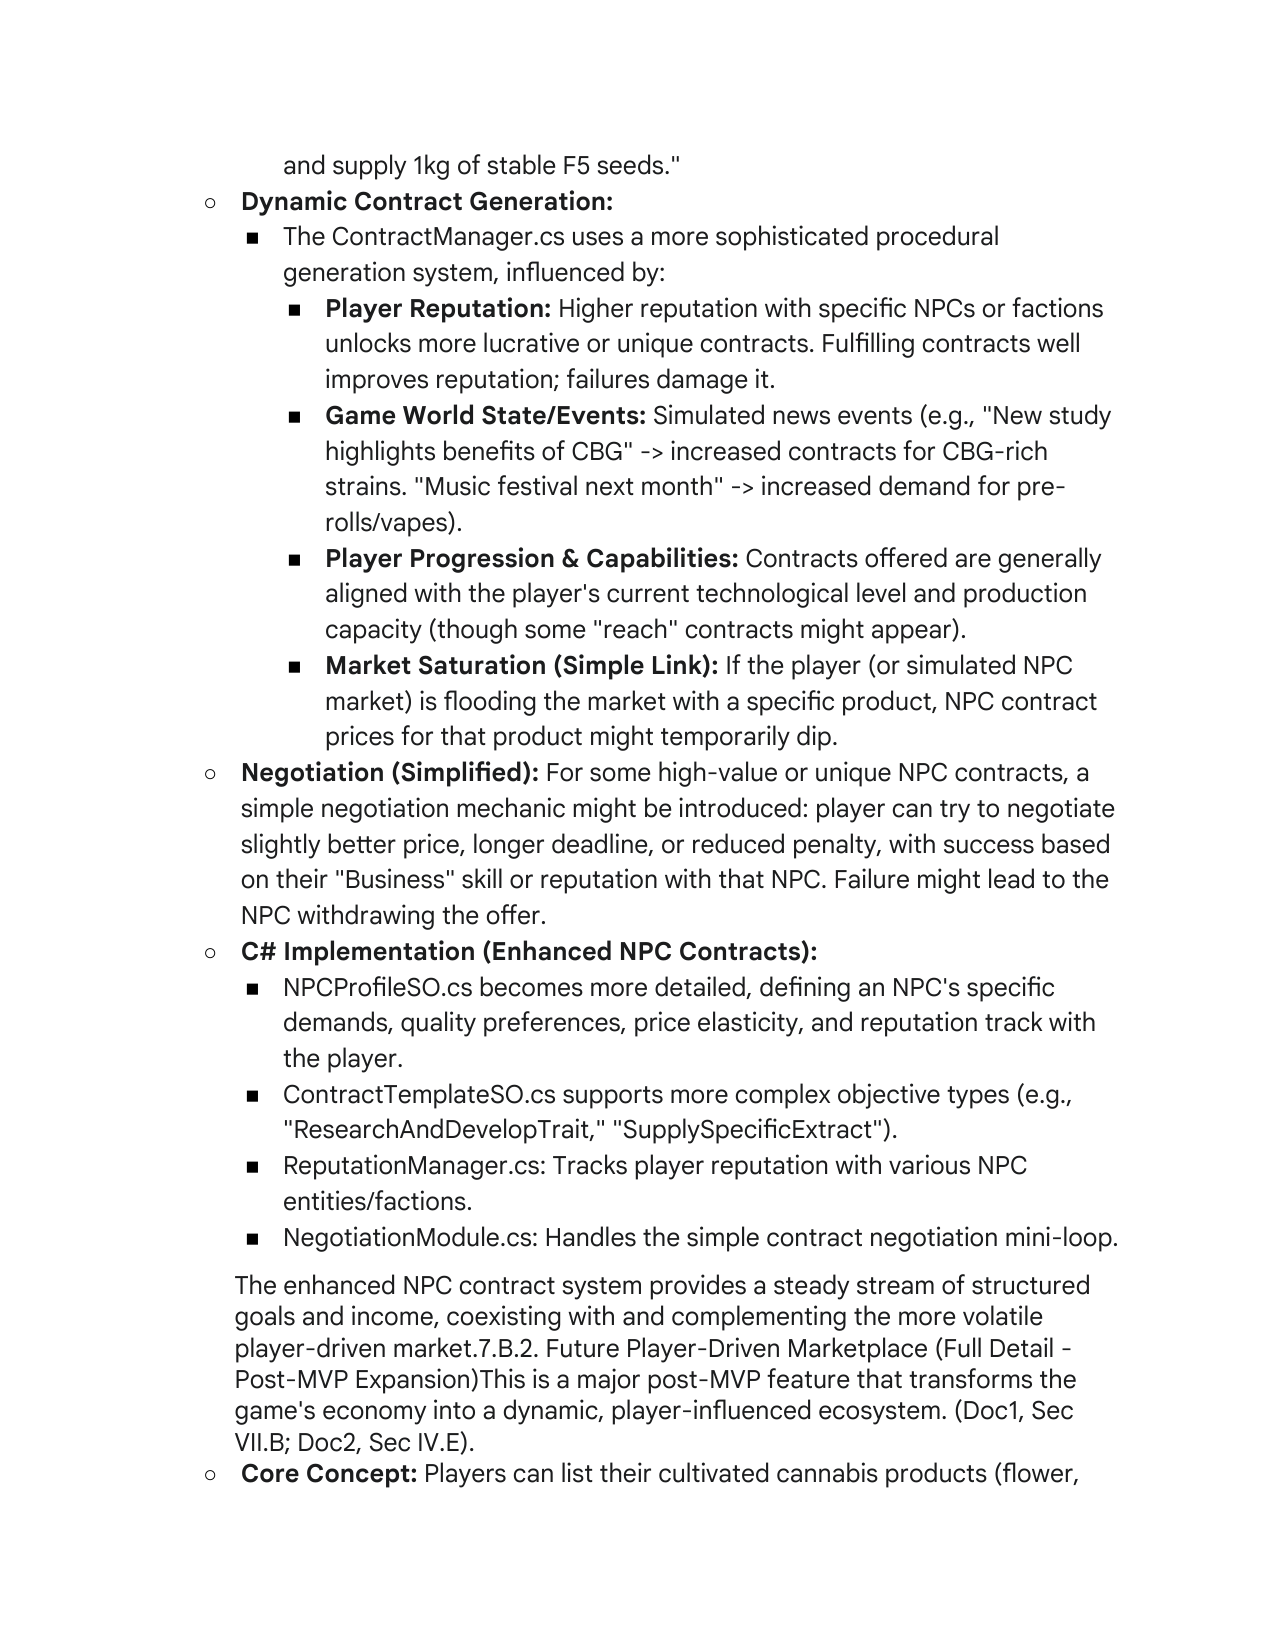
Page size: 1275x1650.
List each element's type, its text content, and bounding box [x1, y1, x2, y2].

list The ContractManager.cs uses a more sophisticated procedural generation system, influenced by: [245, 221, 1125, 288]
list ContractTemplateSO.cs supports more complex objective types (e.g., "ResearchAndDevelopTrait," "SupplySpecificExtract"). [245, 1079, 1125, 1146]
text The enhanced NPC contract system provides a steady stream of structured goals and income, coexisting with and complementing the more volatile player-driven market.7.B.2. Future Player-Driven Marketplace (Full Detail - Post-MVP Expansion)This is a major post-MVP feature that transforms the game's economy into a dynamic, player-influenced ecosystem. (Doc1, Sec VII.B; Doc2, Sec IV.E). [234, 1270, 1125, 1458]
list Game World State/Events: Simulated news events (e.g., "New study highlights benefits of CBG" -> increased contracts for CBG-rich strains. "Music festival next month" -> increased demand for pre-rolls/vapes). [287, 400, 1125, 539]
list Market Saturation (Simple Link): If the player (or simulated NPC market) is flooding the market with a specific product, NPC contract prices for that product might temporarily dip. [287, 650, 1125, 753]
list ReputationManager.cs: Tracks player reputation with various NPC entities/factions. [245, 1150, 1125, 1217]
list Player Reputation: Higher reputation with specific NPCs or factions unlocks more lucrative or unique contracts. Fulfilling contracts well improves reputation; failures damage it. [287, 293, 1125, 396]
list C# Implementation (Enhanced NPC Contracts): [203, 936, 1125, 967]
list NPCProfileSO.cs becomes more detailed, defining an NPC's specific demands, quality preferences, price elasticity, and reputation track with the player. [245, 972, 1125, 1074]
list NegotiationModule.cs: Handles the simple contract negotiation mini-loop. [245, 1222, 1125, 1253]
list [245, 150, 1125, 181]
list Player Progression & Capabilities: Contracts offered are generally aligned with the player's current technological level and production capacity (though some "reach" contracts might appear). [287, 543, 1125, 646]
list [203, 1458, 1125, 1489]
list Dynamic Contract Generation: [203, 186, 1125, 217]
list Negotiation (Simplified): For some high-value or unique NPC contracts, a simple negotiation mechanic might be introduced: player can try to negotiate slightly better price, longer deadline, or reduced penalty, with success based on their "Business" skill or reputation with that NPC. Failure might lead to the NPC withdrawing the offer. [203, 757, 1125, 932]
